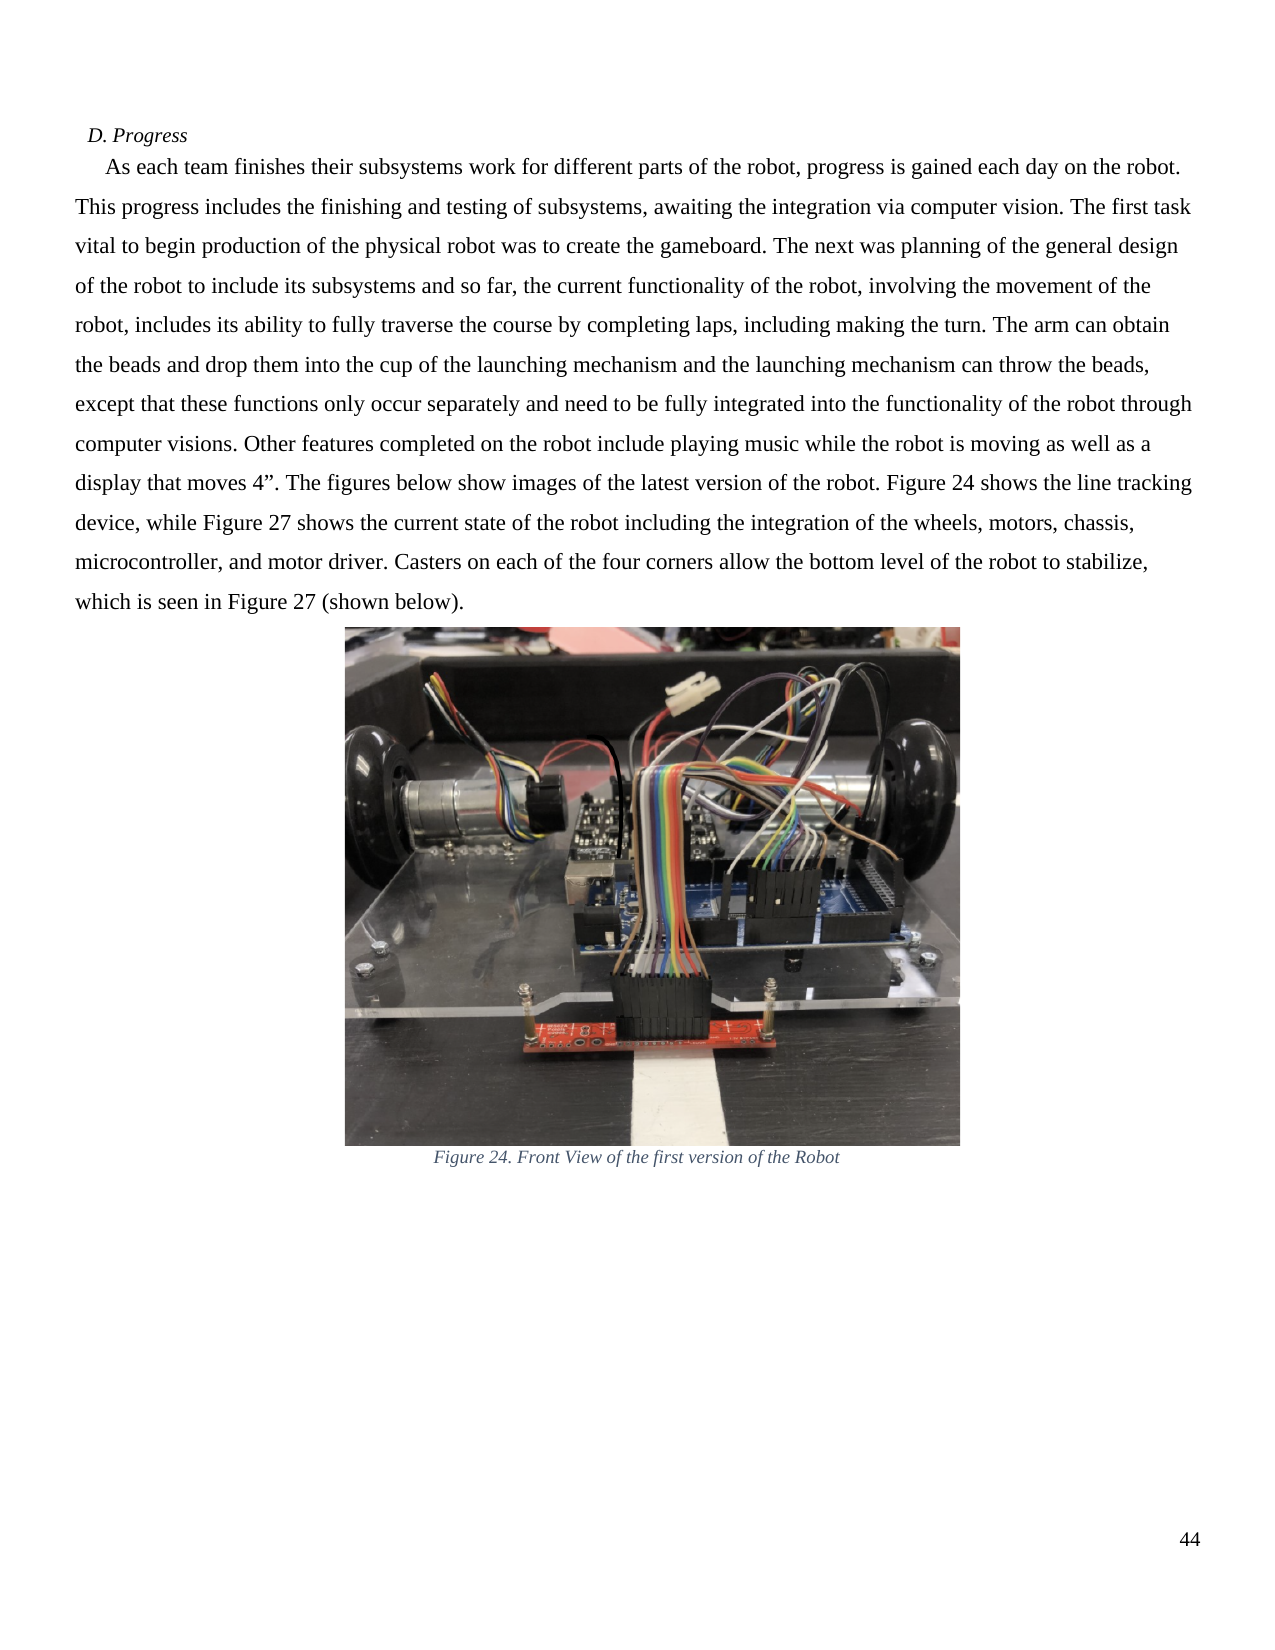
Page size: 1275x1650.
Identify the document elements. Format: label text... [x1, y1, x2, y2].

text As each team finishes their subsystems work for different parts of the robot, progress is gained each day on the robot. This progress includes the finishing and testing of subsystems, awaiting the integration via computer vision. The first task vital to begin production of the physical robot was to create the gameboard. The next was planning of the general design of the robot to include its subsystems and so far, the current functionality of the robot, involving the movement of the robot, includes its ability to fully traverse the course by completing laps, including making the turn. The arm can obtain the beads and drop them into the cup of the launching mechanism and the launching mechanism can throw the beads, except that these functions only occur separately and need to be fully integrated into the functionality of the robot through computer visions. Other features completed on the robot include playing music while the robot is moving as well as a display that moves 4”. The figures below show images of the latest version of the robot. Figure 24 shows the line tracking device, while Figure 27 shows the current state of the robot including the integration of the wheels, motors, chassis, microcontroller, and motor driver. Casters on each of the four corners allow the bottom level of the robot to stabilize, which is seen in Figure 27 (shown below). [75, 153, 1200, 614]
picture [344, 627, 961, 1146]
subtitle Progress [75, 123, 1200, 147]
text Figure 24. Front View of the first version of the Robot [75, 1146, 1200, 1167]
